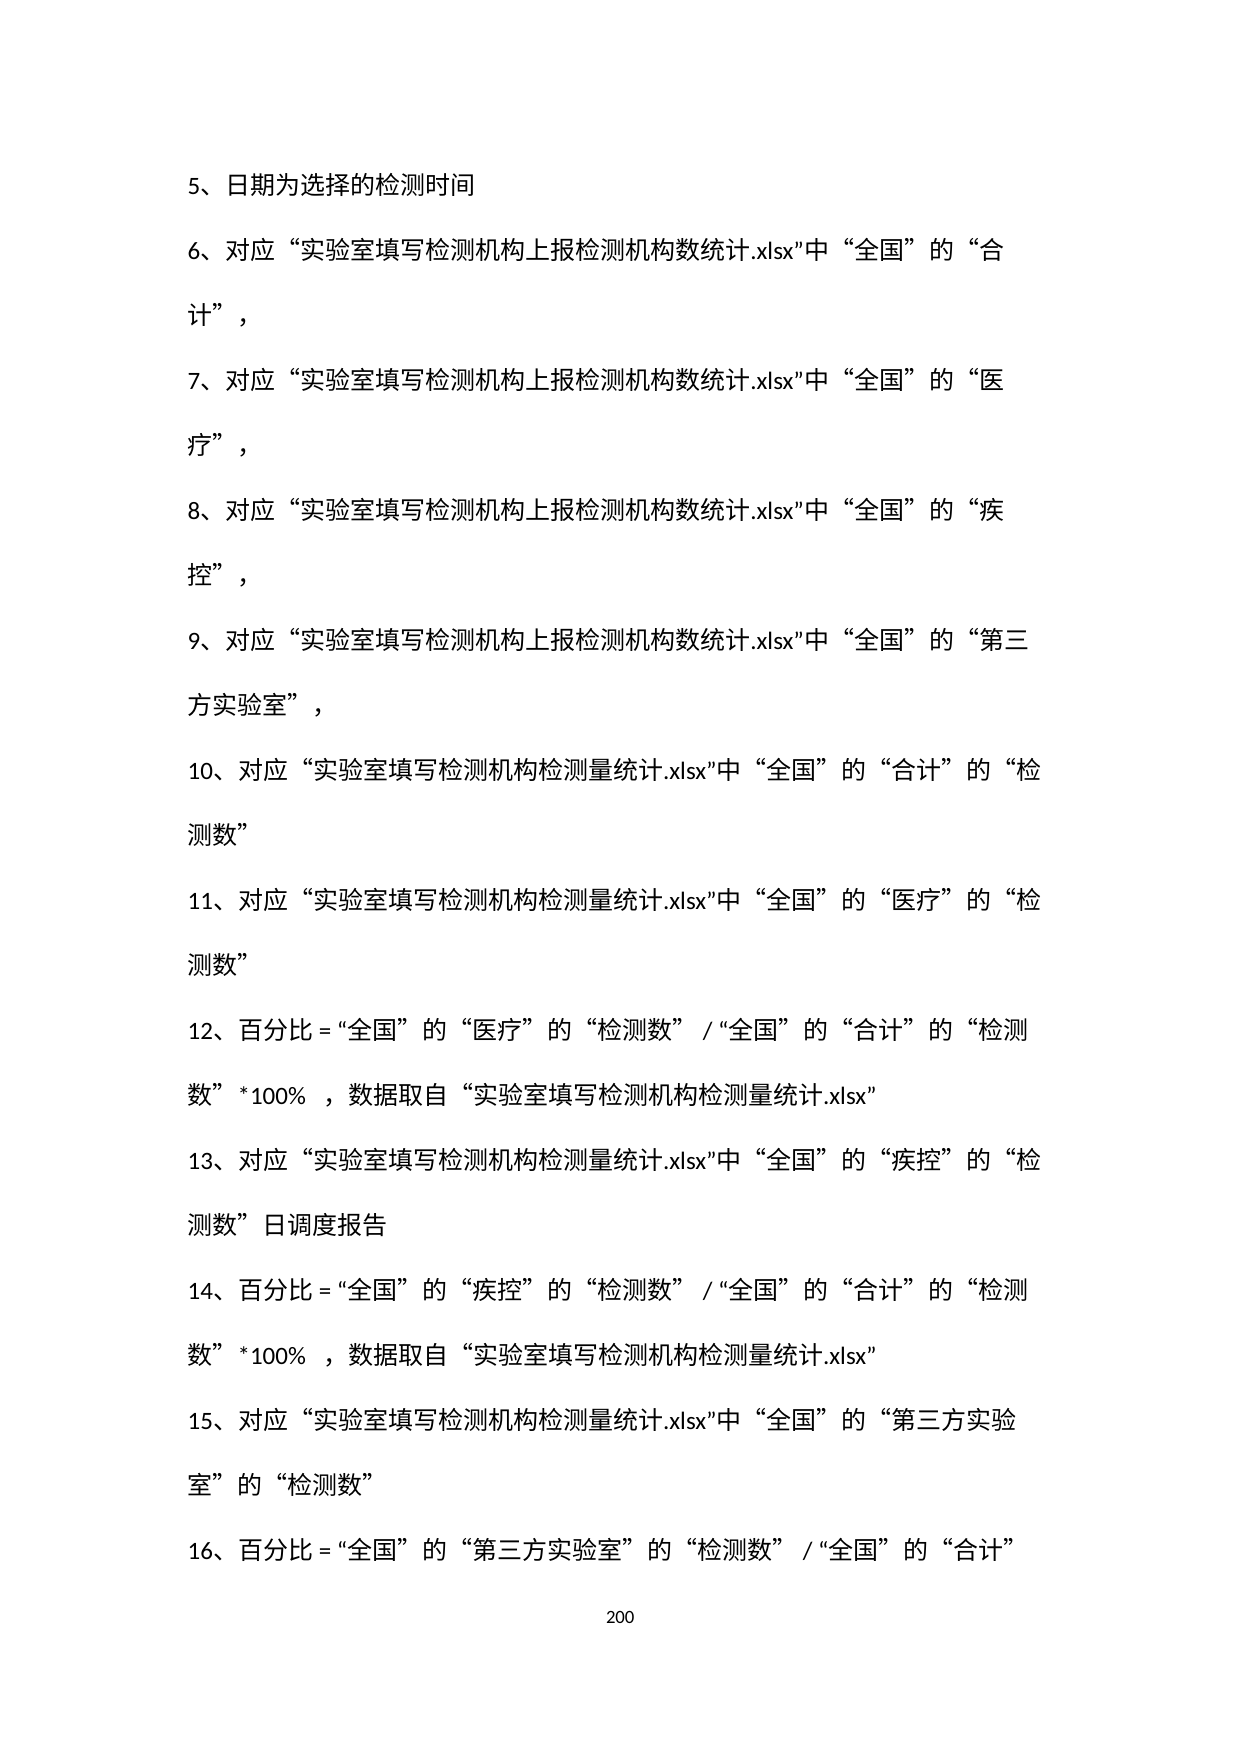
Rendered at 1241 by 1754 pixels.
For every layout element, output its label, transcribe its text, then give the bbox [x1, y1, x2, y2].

list 百分比 = “全国”的“医疗”的“检测数” / “全国”的“合计”的“检测数”*100% ，数据取自“实验室填写检测机构检测量统计.xlsx” [187, 996, 1053, 1126]
list 对应“实验室填写检测机构检测量统计.xlsx”中“全国”的“第三方实验室”的“检测数” [187, 1386, 1053, 1516]
list 对应“实验室填写检测机构检测量统计.xlsx”中“全国”的“疾控”的“检测数”日调度报告 [187, 1126, 1053, 1256]
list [187, 1516, 1053, 1581]
list 日期为选择的检测时间 [187, 151, 1053, 216]
list 对应“实验室填写检测机构检测量统计.xlsx”中“全国”的“医疗”的“检测数” [187, 866, 1053, 996]
list 百分比 = “全国”的“疾控”的“检测数” / “全国”的“合计”的“检测数”*100% ，数据取自“实验室填写检测机构检测量统计.xlsx” [187, 1256, 1053, 1386]
list 对应“实验室填写检测机构上报检测机构数统计.xlsx”中“全国”的“第三方实验室”， [187, 606, 1053, 736]
list 对应“实验室填写检测机构检测量统计.xlsx”中“全国”的“合计”的“检测数” [187, 736, 1053, 866]
list 对应“实验室填写检测机构上报检测机构数统计.xlsx”中“全国”的“疾控”， [187, 476, 1053, 606]
list 对应“实验室填写检测机构上报检测机构数统计.xlsx”中“全国”的“合计”， [187, 216, 1053, 346]
list 对应“实验室填写检测机构上报检测机构数统计.xlsx”中“全国”的“医疗”， [187, 346, 1053, 476]
